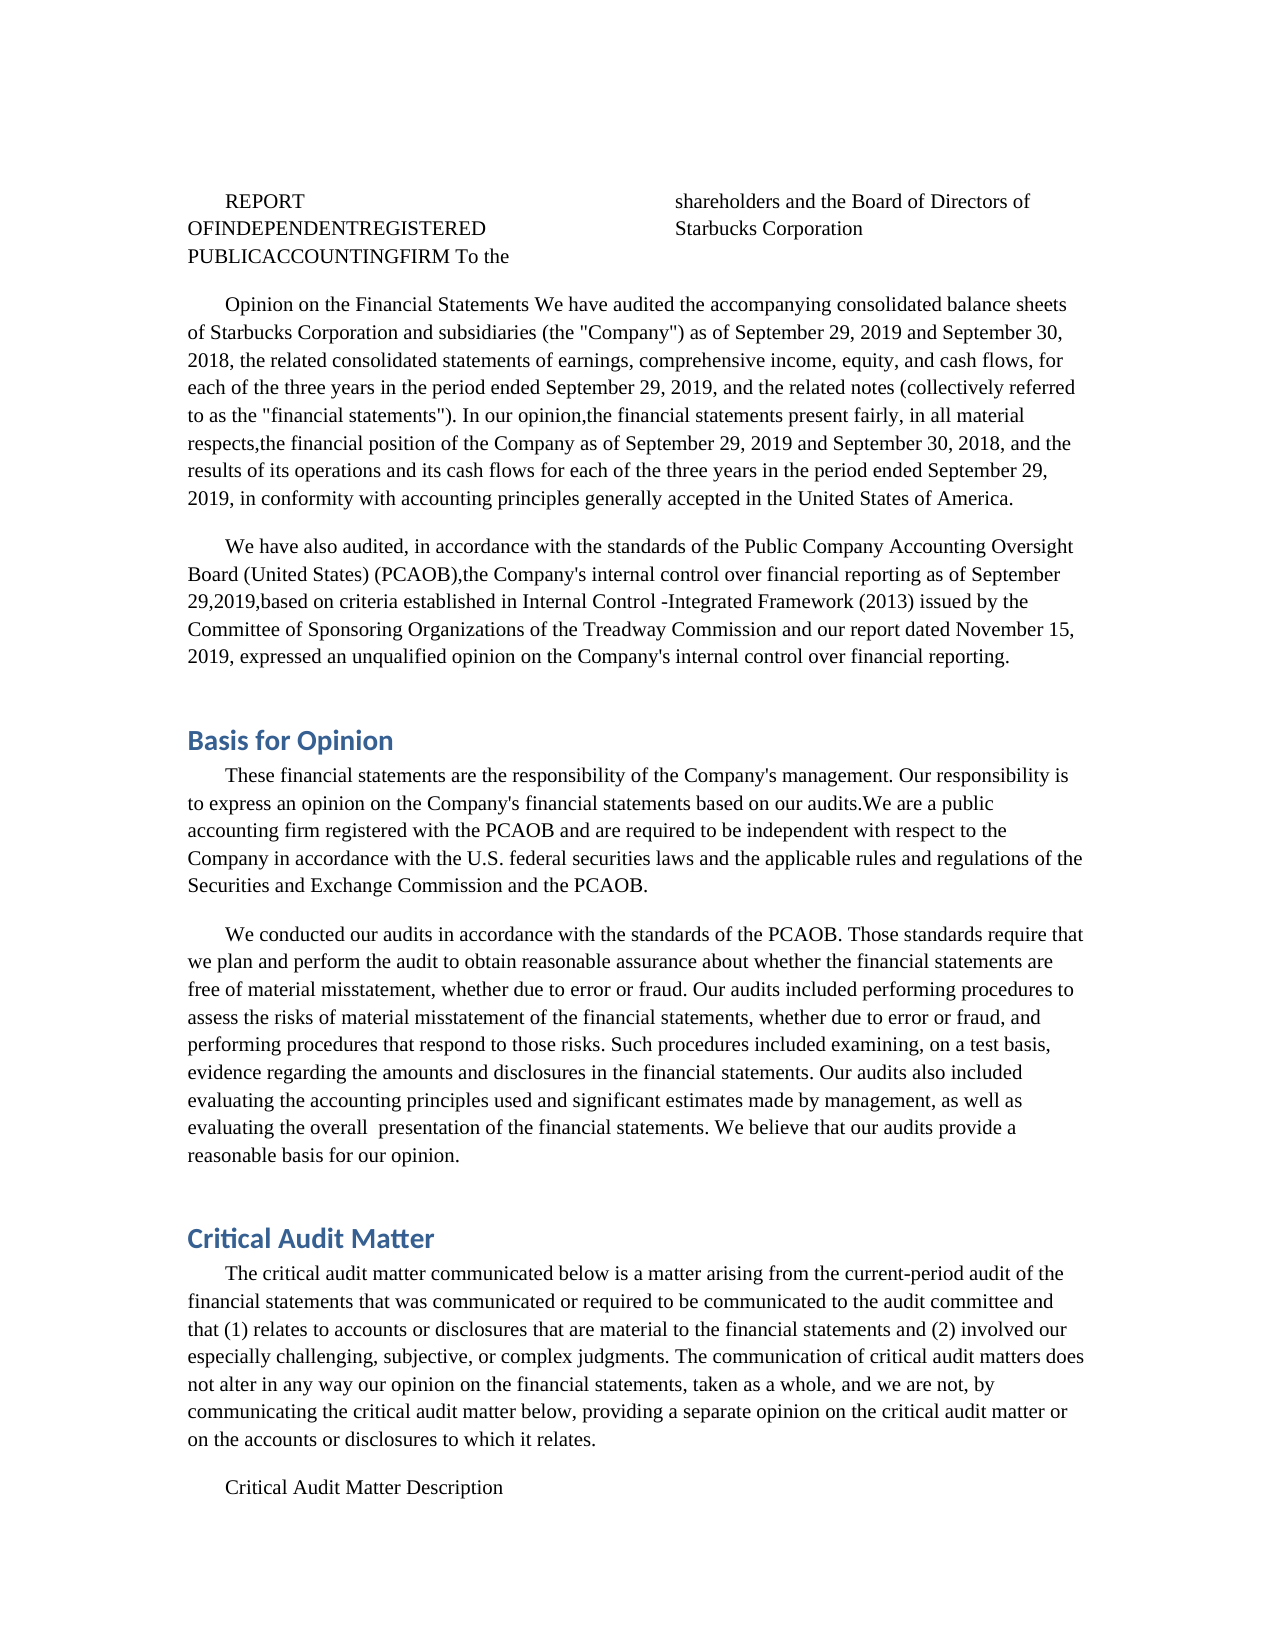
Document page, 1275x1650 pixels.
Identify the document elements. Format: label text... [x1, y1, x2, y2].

subtitle Basis for Opinion [187, 722, 600, 758]
text REPORT OFINDEPENDENTREGISTERED PUBLICACCOUNTINGFIRM To the shareholders and the Board of Directors of Starbucks Corporation [675, 189, 1087, 240]
text REPORT OFINDEPENDENTREGISTERED PUBLICACCOUNTINGFIRM To the shareholders and the Board of Directors of Starbucks Corporation [187, 189, 600, 268]
text We conducted our audits in accordance with the standards of the PCAOB. Those standards require that we plan and perform the audit to obtain reasonable assurance about whether the financial statements are free of material misstatement, whether due to error or fraud. Our audits included performing procedures to assess the risks of material misstatement of the financial statements, whether due to error or fraud, and performing procedures that respond to those risks. Such procedures included examining, on a test basis, evidence regarding the amounts and disclosures in the financial statements. Our audits also included evaluating the accounting principles used and significant estimates made by management, as well as evaluating the overall presentation of the financial statements. We believe that our audits provide a reasonable basis for our opinion. [187, 922, 1087, 1167]
text The critical audit matter communicated below is a matter arising from the current-period audit of the financial statements that was communicated or required to be communicated to the audit committee and that (1) relates to accounts or disclosures that are material to the financial statements and (2) involved our especially challenging, subjective, or complex judgments. The communication of critical audit matters does not alter in any way our opinion on the financial statements, taken as a whole, and we are not, by communicating the critical audit matter below, providing a separate opinion on the critical audit matter or on the accounts or disclosures to which it relates. [187, 1261, 1087, 1451]
text Critical Audit Matter Description [187, 1475, 600, 1499]
text We have also audited, in accordance with the standards of the Public Company Accounting Oversight Board (United States) (PCAOB),the Company's internal control over financial reporting as of September 29,2019,based on criteria established in Internal Control -Integrated Framework (2013) issued by the Committee of Sponsoring Organizations of the Treadway Commission and our report dated November 15, 2019, expressed an unqualified opinion on the Company's internal control over financial reporting. [187, 534, 1087, 668]
text Opinion on the Financial Statements We have audited the accompanying consolidated balance sheets of Starbucks Corporation and subsidiaries (the "Company") as of September 29, 2019 and September 30, 2018, the related consolidated statements of earnings, comprehensive income, equity, and cash flows, for each of the three years in the period ended September 29, 2019, and the related notes (collectively referred to as the "financial statements"). In our opinion,the financial statements present fairly, in all material respects,the financial position of the Company as of September 29, 2019 and September 30, 2018, and the results of its operations and its cash flows for each of the three years in the period ended September 29, 2019, in conformity with accounting principles generally accepted in the United States of America. [187, 292, 1087, 510]
subtitle Critical Audit Matter [187, 1220, 600, 1256]
text These financial statements are the responsibility of the Company's management. Our responsibility is to express an opinion on the Company's financial statements based on our audits.We are a public accounting firm registered with the PCAOB and are required to be independent with respect to the Company in accordance with the U.S. federal securities laws and the applicable rules and regulations of the Securities and Exchange Commission and the PCAOB. [187, 763, 1087, 897]
